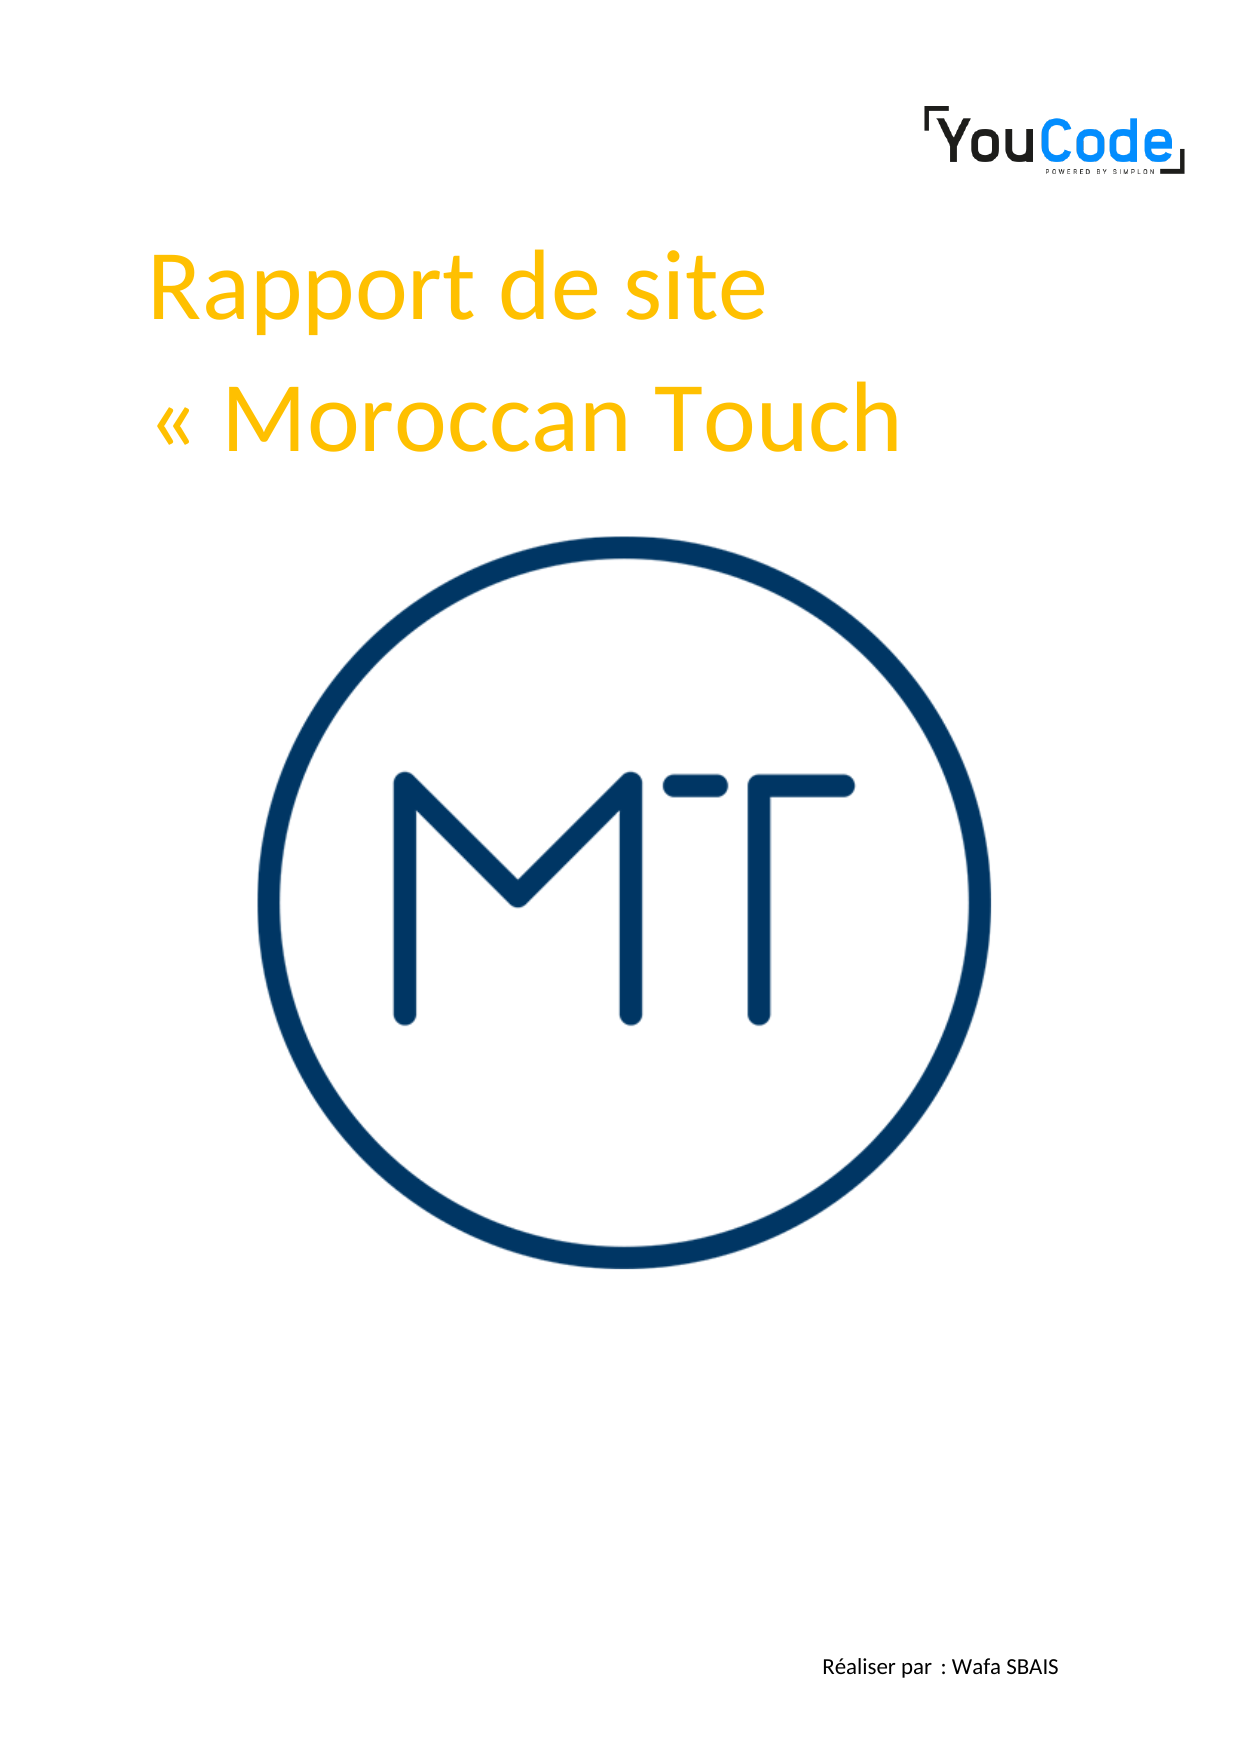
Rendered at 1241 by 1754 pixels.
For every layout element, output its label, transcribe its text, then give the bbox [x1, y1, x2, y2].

picture [253, 532, 996, 1274]
picture [915, 102, 1194, 176]
text Rapport de site « Moroccan Touch [148, 222, 1093, 476]
